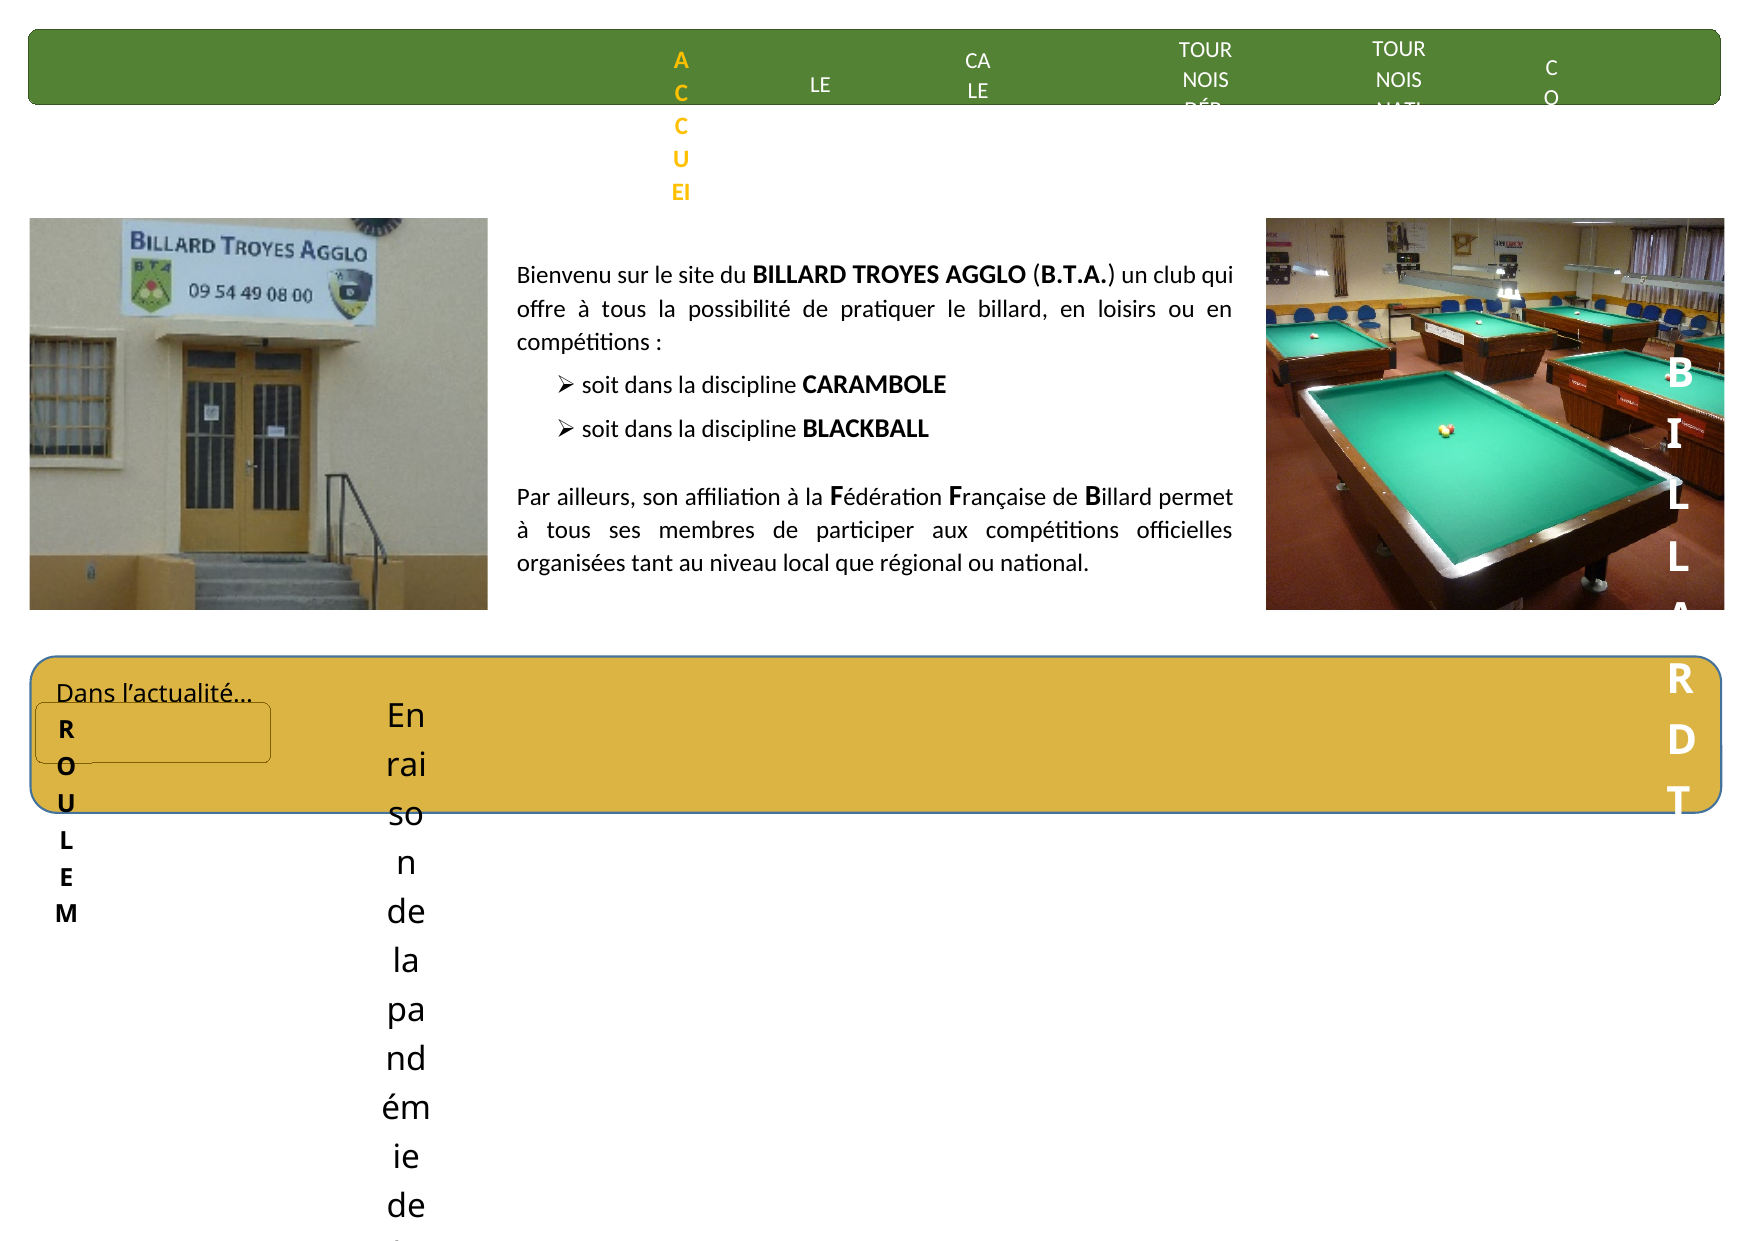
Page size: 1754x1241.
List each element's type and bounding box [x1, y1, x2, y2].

picture [1266, 218, 1725, 610]
picture [29, 218, 488, 610]
